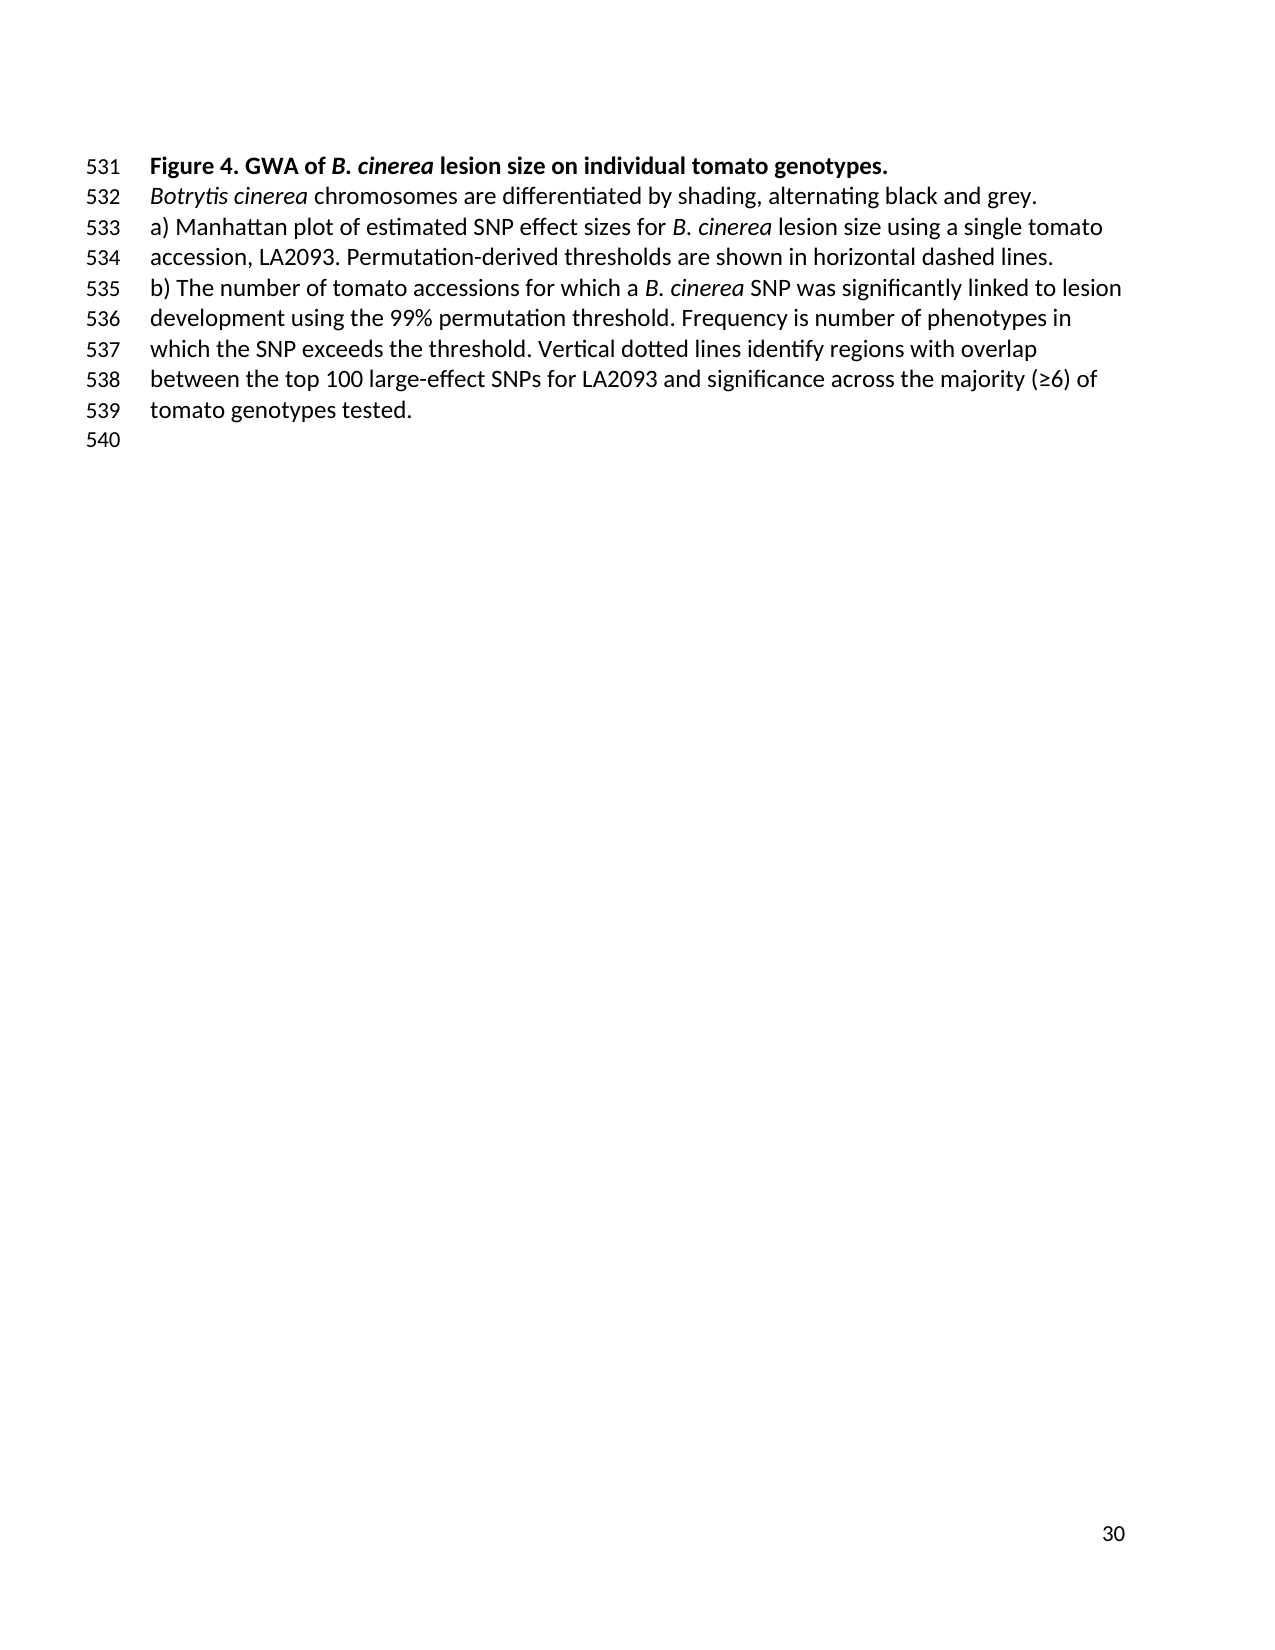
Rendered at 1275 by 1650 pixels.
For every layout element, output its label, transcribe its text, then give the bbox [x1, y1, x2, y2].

text b) The number of tomato accessions for which a B. cinerea SNP was significantly linked to lesion development using the 99% permutation threshold. Frequency is number of phenotypes in which the SNP exceeds the threshold. Vertical dotted lines identify regions with overlap between the top 100 large-effect SNPs for LA2093 and significance across the majority (≥6) of tomato genotypes tested. [150, 272, 1125, 425]
text Figure 4. GWA of B. cinerea lesion size on individual tomato genotypes. [150, 150, 1125, 181]
text a) Manhattan plot of estimated SNP effect sizes for B. cinerea lesion size using a single tomato accession, LA2093. Permutation-derived thresholds are shown in horizontal dashed lines. [150, 211, 1125, 272]
text Botrytis cinerea chromosomes are differentiated by shading, alternating black and grey. [150, 181, 1125, 211]
